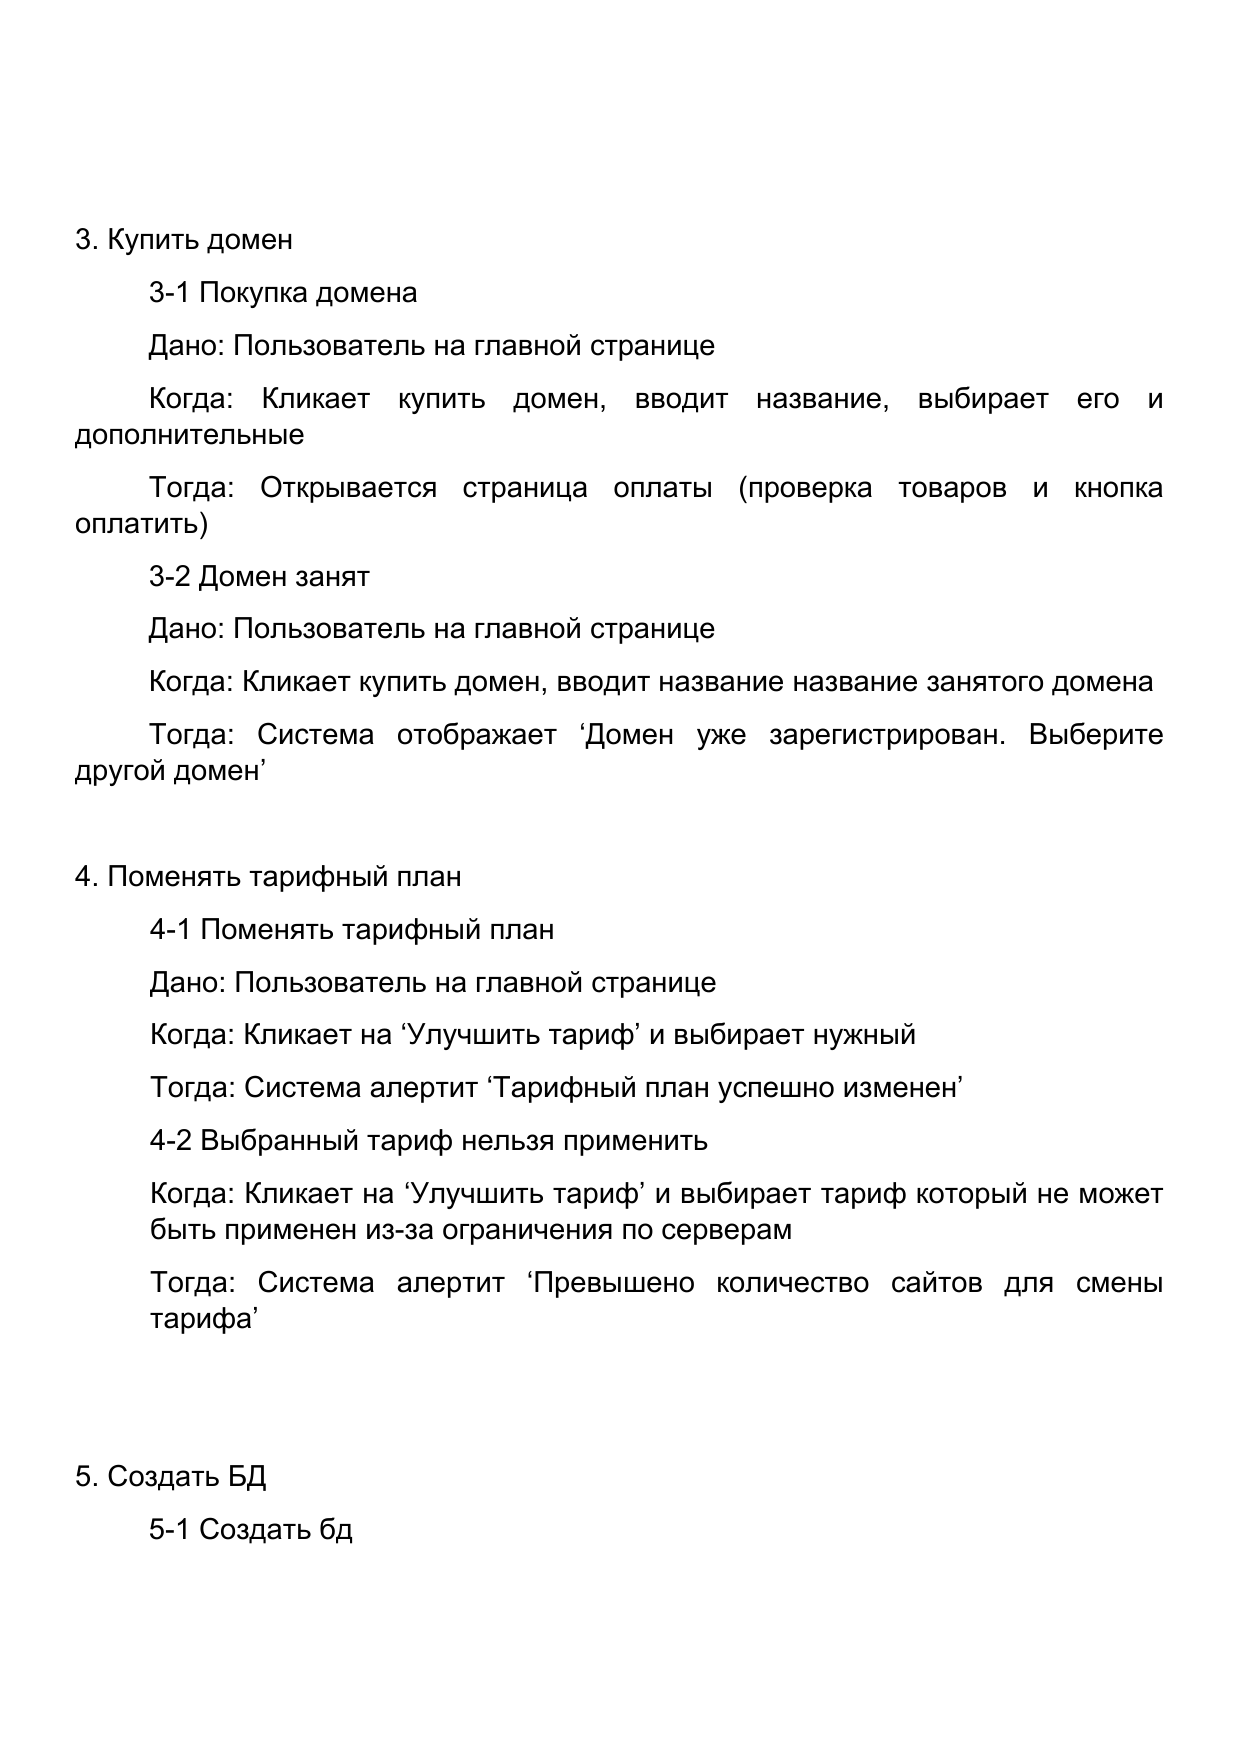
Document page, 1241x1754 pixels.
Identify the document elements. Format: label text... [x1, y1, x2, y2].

text 4. Поменять тарифный план [75, 859, 1165, 892]
text 5. Создать БД [75, 1459, 1165, 1493]
text 4-1 Поменять тарифный план [150, 912, 1165, 945]
text Тогда: Открывается страница оплаты (проверка товаров и кнопка оплатить) [75, 470, 1165, 539]
text Дано: Пользователь на главной странице [75, 612, 1165, 645]
text Дано: Пользователь на главной странице [150, 964, 1165, 998]
text 5-1 Создать бд [75, 1512, 1165, 1546]
text Когда: Кликает на ‘Улучшить тариф’ и выбирает тариф который не может быть применен из-за ограничения по серверам [150, 1176, 1165, 1246]
text Когда: Кликает купить домен, вводит название название занятого домена [75, 664, 1165, 698]
text Тогда: Система отображает ‘Домен уже зарегистрирован. Выберите другой домен’ [75, 717, 1165, 787]
text Тогда: Система алертит ‘Превышено количество сайтов для смены тарифа’ [150, 1265, 1165, 1334]
text 3-1 Покупка домена [75, 275, 1165, 309]
text Когда: Кликает купить домен, вводит название, выбирает его и дополнительные [75, 381, 1165, 451]
text Дано: Пользователь на главной странице [75, 328, 1165, 362]
text 3. Купить домен [75, 222, 1165, 256]
text Тогда: Система алертит ‘Тарифный план успешно изменен’ [150, 1070, 1165, 1104]
text Когда: Кликает на ‘Улучшить тариф’ и выбирает нужный [150, 1017, 1165, 1051]
text 4-2 Выбранный тариф нельзя применить [150, 1123, 1165, 1157]
text 3-2 Домен занят [75, 559, 1165, 592]
